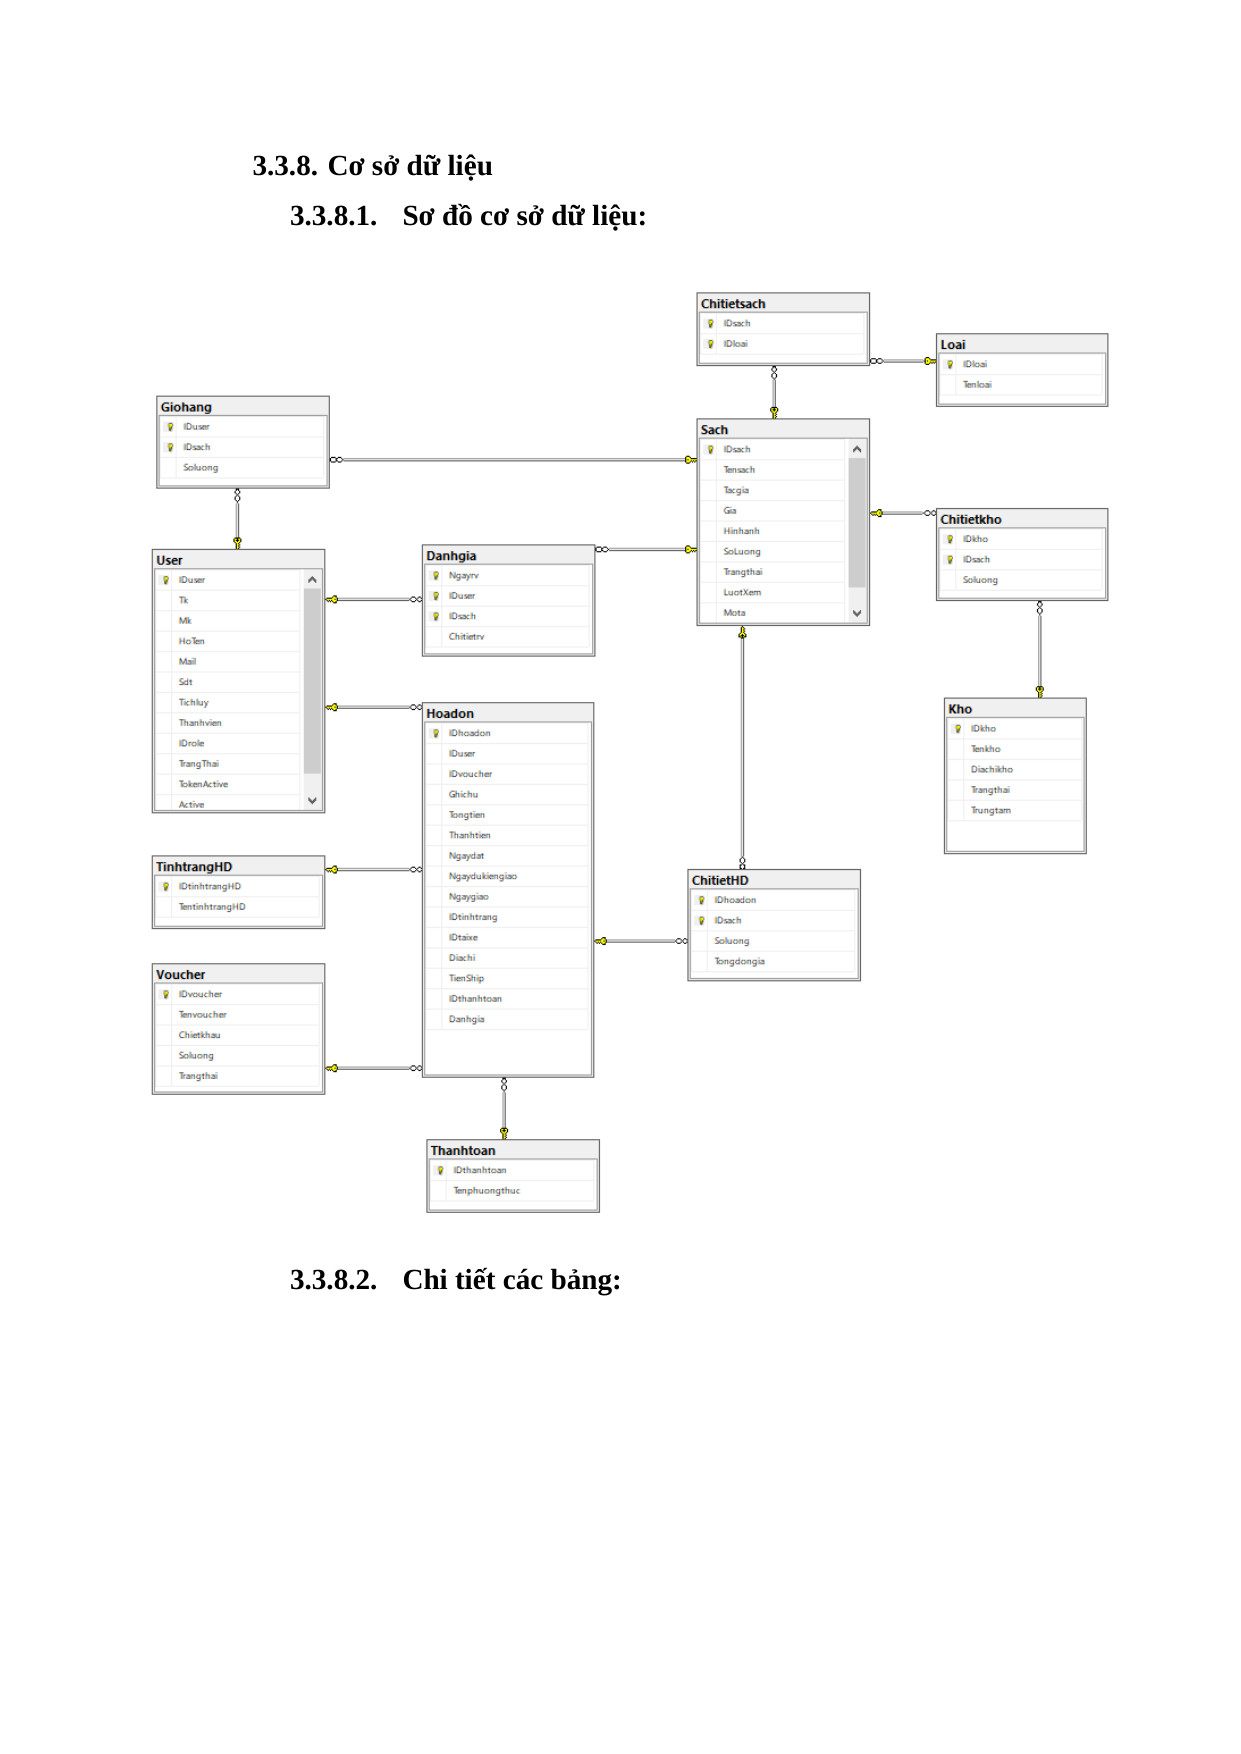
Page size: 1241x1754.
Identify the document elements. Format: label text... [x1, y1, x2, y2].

list Sơ đồ cơ sở dữ liệu: [290, 198, 1122, 232]
picture [103, 265, 1121, 1230]
list Chi tiết các bảng: [290, 1262, 1122, 1296]
list Cơ sở dữ liệu [252, 148, 1122, 181]
